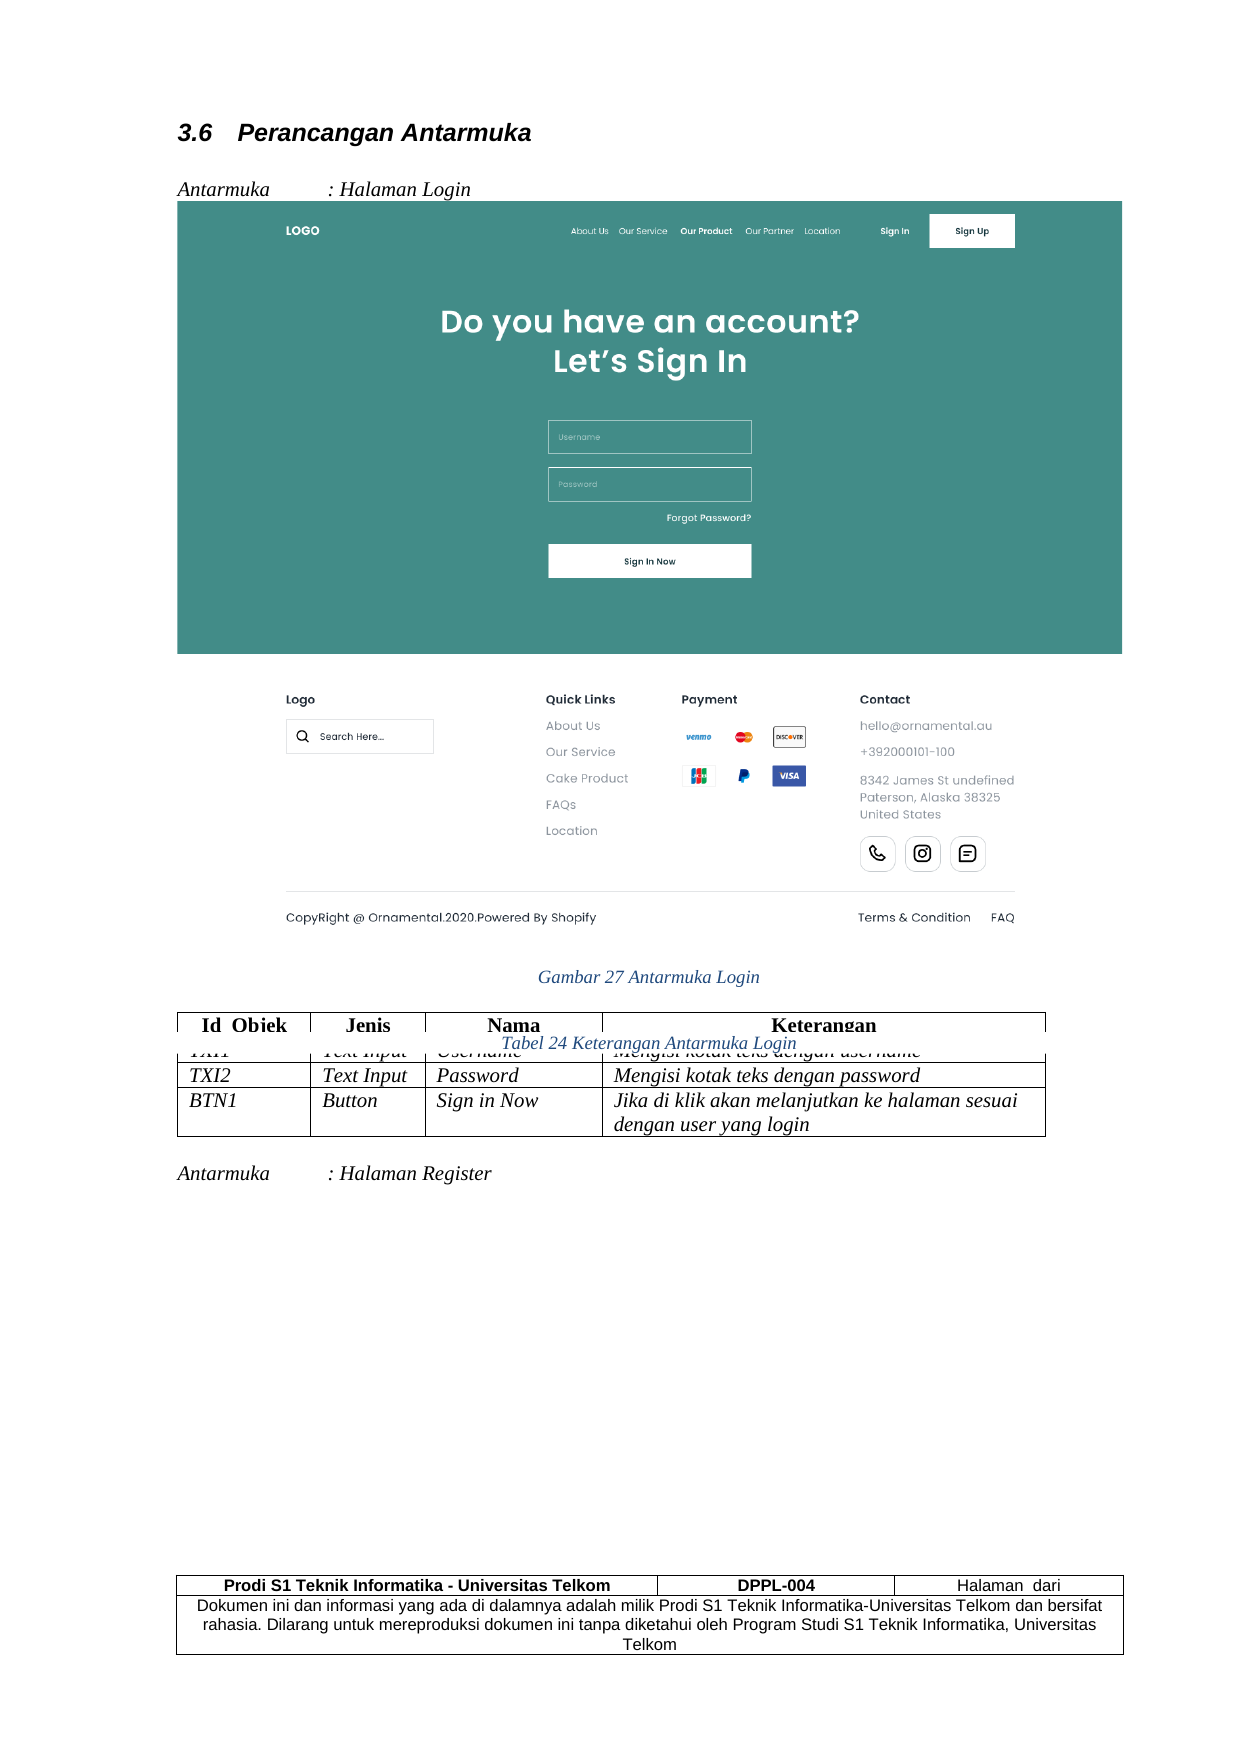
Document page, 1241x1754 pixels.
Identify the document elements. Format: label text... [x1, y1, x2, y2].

subtitle Perancangan Antarmuka [177, 118, 1122, 147]
table_cell Sign in Now [426, 1088, 602, 1136]
picture [177, 201, 1123, 943]
text Antarmuka : Halaman Register [177, 1161, 1122, 1185]
table_header Keterangan [603, 1013, 1045, 1032]
table_cell Mengisi kotak teks dengan password [603, 1063, 1045, 1087]
table_cell Button [311, 1088, 425, 1136]
table_header Nama [426, 1013, 602, 1032]
table_header Jenis [311, 1013, 425, 1032]
table_cell Jika di klik akan melanjutkan ke halaman sesuai dengan user yang login [603, 1088, 1045, 1136]
table_cell BTN1 [178, 1088, 310, 1136]
table_header Id_Objek [178, 1013, 310, 1032]
table_cell Text Input [311, 1063, 425, 1087]
table_cell Password [426, 1063, 602, 1087]
text Antarmuka : Halaman Login [177, 177, 1122, 201]
table_cell TXI2 [178, 1063, 310, 1087]
